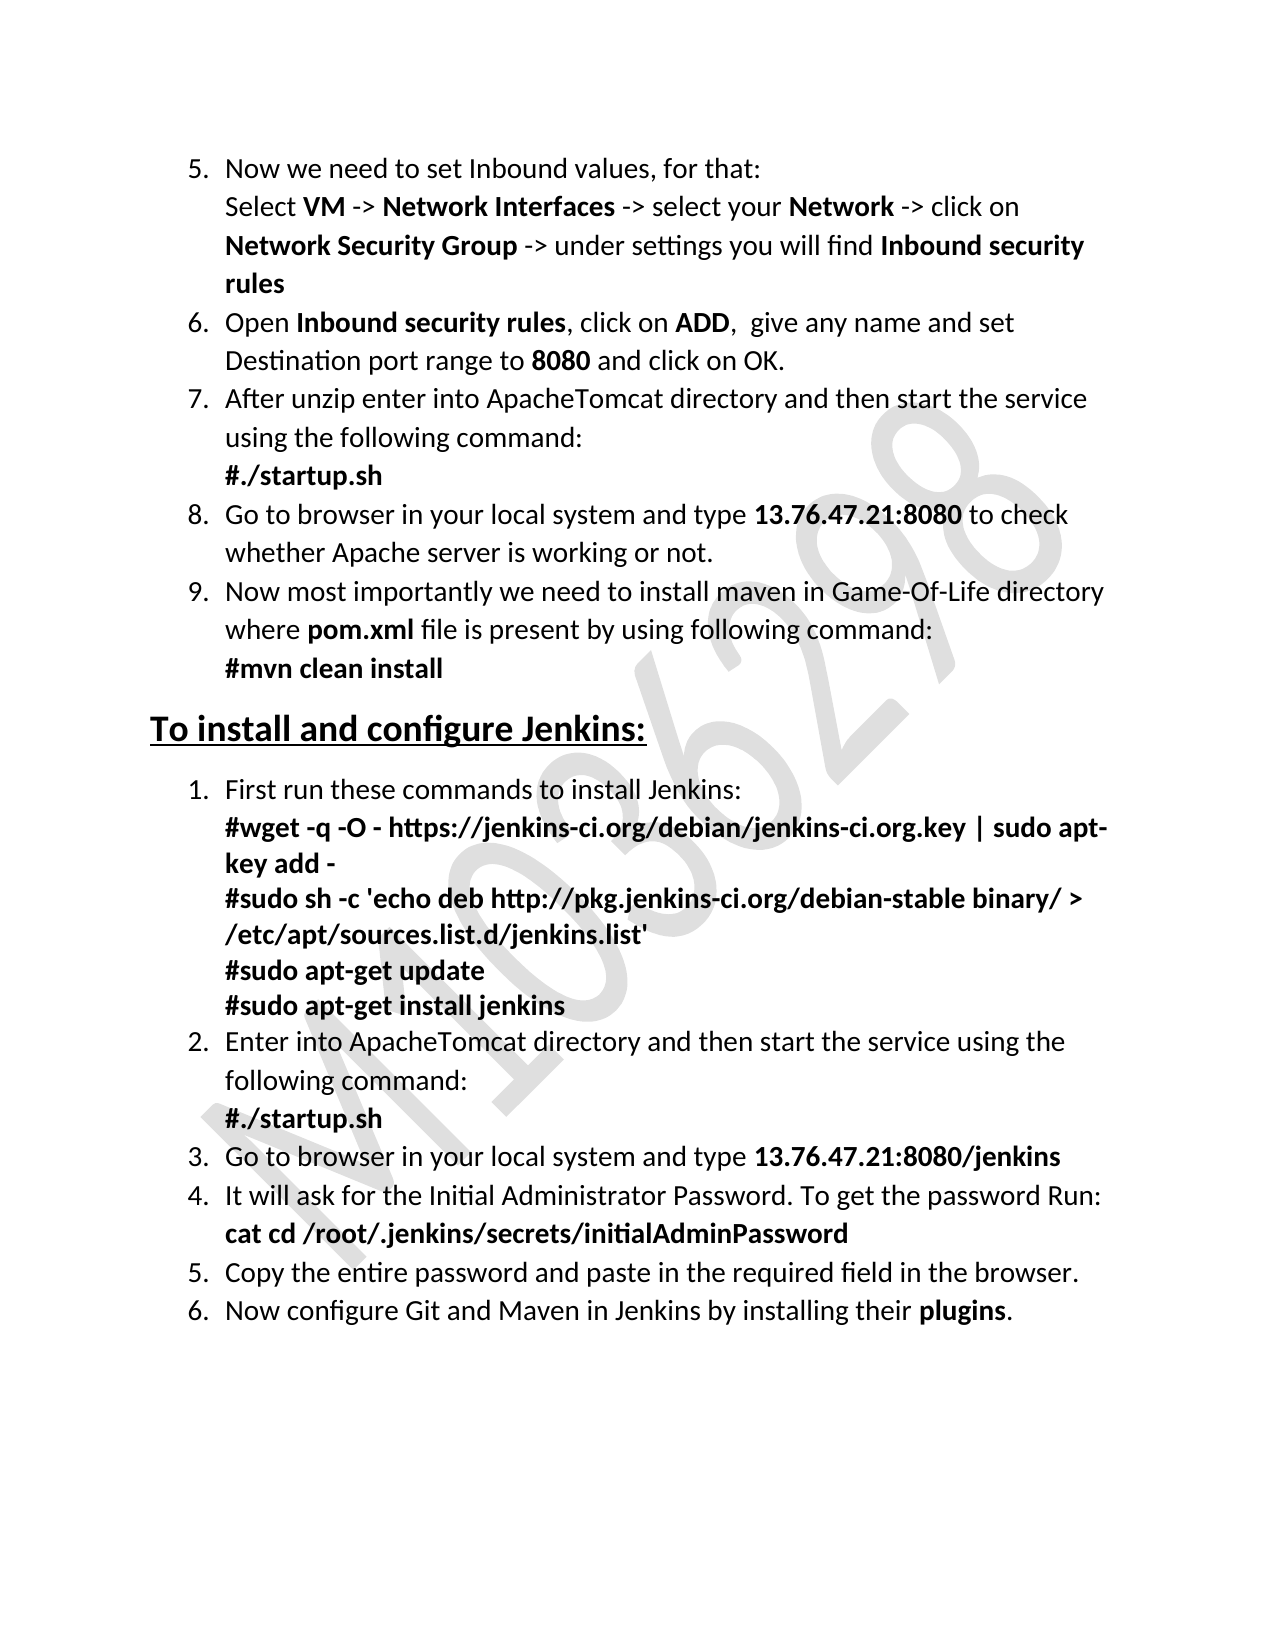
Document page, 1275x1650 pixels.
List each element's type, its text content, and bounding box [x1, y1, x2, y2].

list Go to browser in your local system and type 13.76.47.21:8080/jenkins [187, 1138, 1125, 1174]
list #wget -q -O - https://jenkins-ci.org/debian/jenkins-ci.org.key | sudo apt-key add - [225, 809, 1125, 881]
list After unzip enter into ApacheTomcat directory and then start the service using the following command: [187, 381, 1125, 455]
list Now most importantly we need to install maven in Game-Of-Life directory where pom.xml file is present by using following command: [187, 573, 1125, 647]
list Go to browser in your local system and type 13.76.47.21:8080 to check whether Apache server is working or not. [187, 496, 1125, 570]
list #sudo apt-get install jenkins [225, 987, 1125, 1023]
text To install and configure Jenkins: [150, 705, 1125, 751]
list #mvn clean install [225, 650, 1125, 685]
list First run these commands to install Jenkins: [187, 771, 1125, 807]
list #./startup.sh [225, 1100, 1125, 1136]
list Open Inbound security rules, click on ADD, give any name and set Destination port range to 8080 and click on OK. [187, 304, 1125, 378]
list #sudo apt-get update [225, 952, 1125, 987]
list Select VM -> Network Interfaces -> select your Network -> click on Network Security Group -> under settings you will find Inbound security rules [225, 188, 1125, 301]
list Now configure Git and Maven in Jenkins by installing their plugins. [187, 1292, 1125, 1328]
list Copy the entire password and paste in the required field in the browser. [187, 1254, 1125, 1289]
list #./startup.sh [225, 457, 1125, 493]
list Enter into ApacheTomcat directory and then start the service using the following command: [187, 1023, 1125, 1097]
list Now we need to set Inbound values, for that: [187, 150, 1125, 186]
list It will ask for the Initial Administrator Password. To get the password Run: cat cd /root/.jenkins/secrets/initialAdminPassword [187, 1177, 1125, 1251]
list #sudo sh -c 'echo deb http://pkg.jenkins-ci.org/debian-stable binary/ > /etc/apt/sources.list.d/jenkins.list' [225, 881, 1125, 952]
